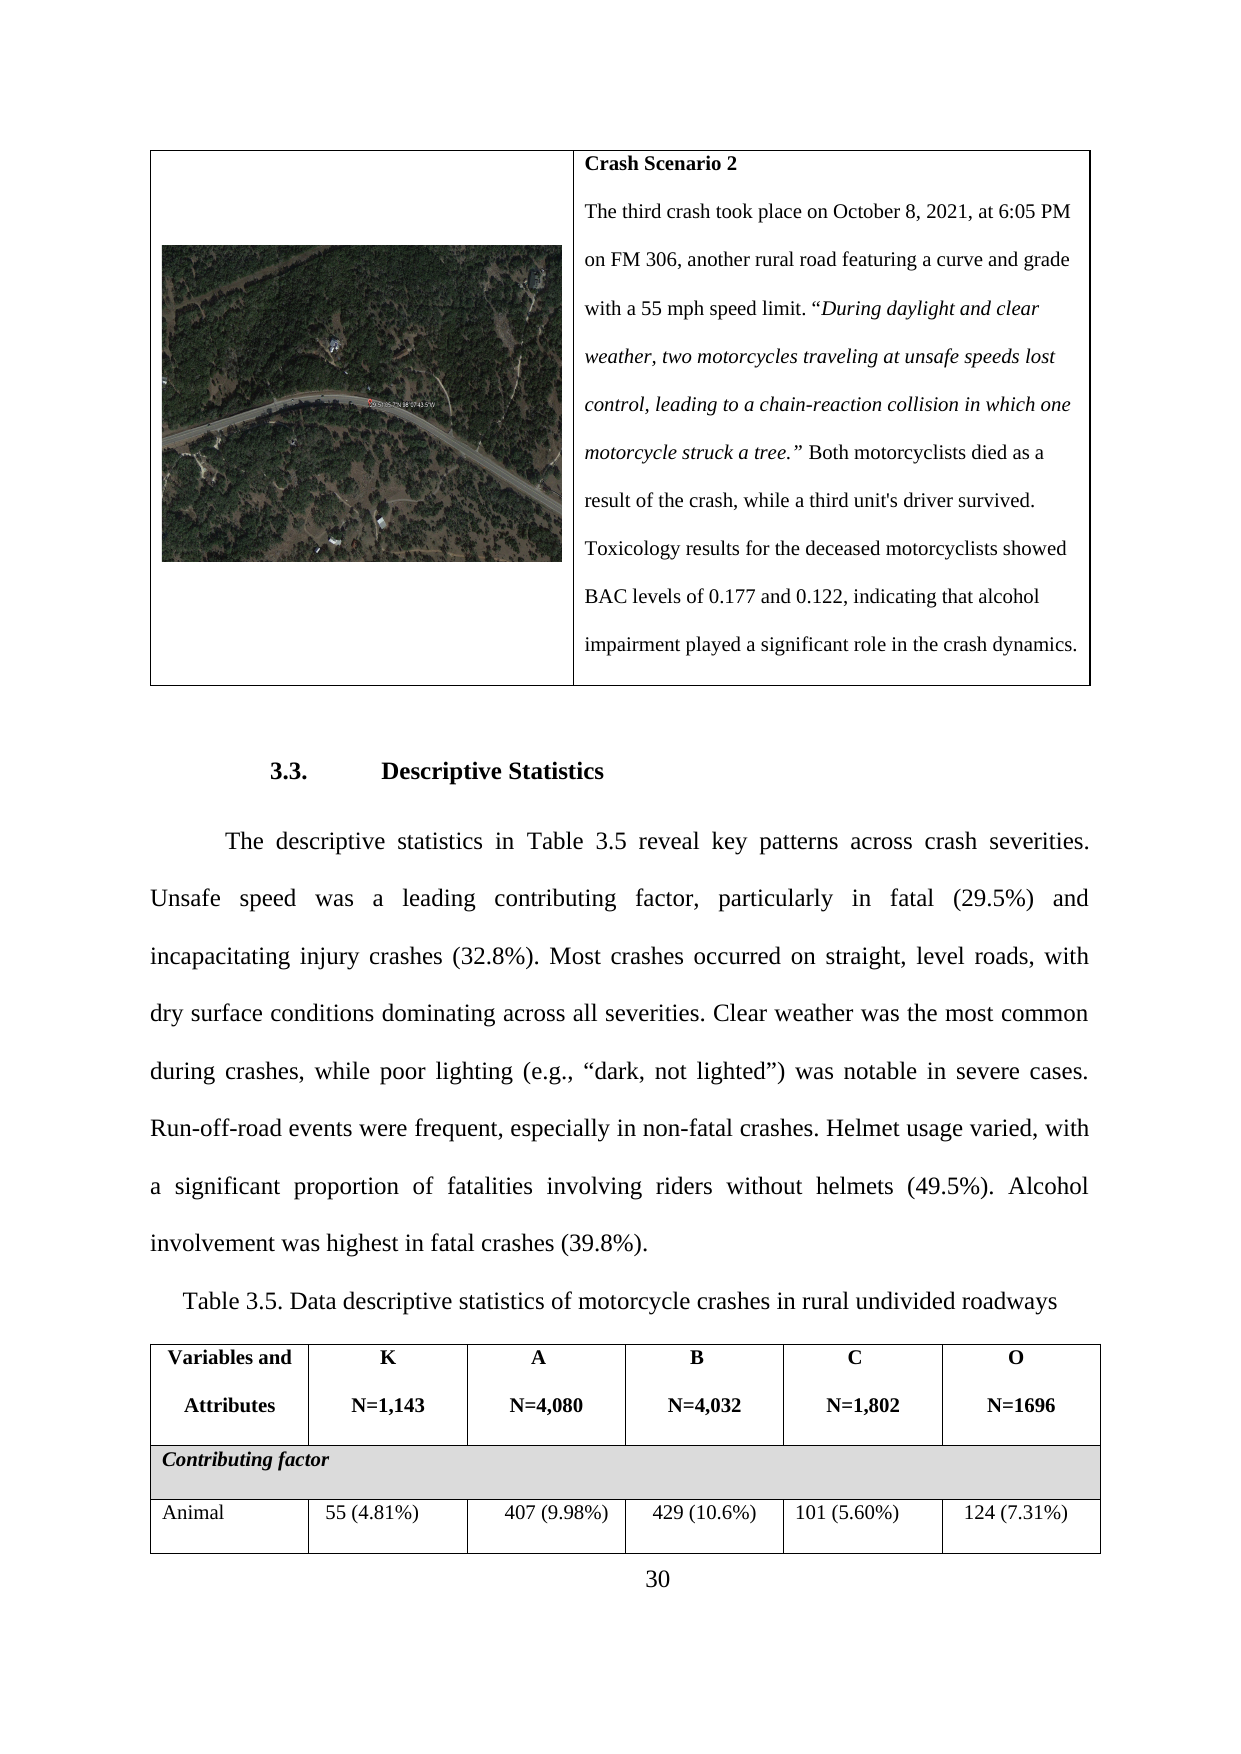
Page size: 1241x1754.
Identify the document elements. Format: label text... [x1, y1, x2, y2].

table_cell 429 (10.6%) [626, 1500, 783, 1553]
table_cell 101 (5.60%) [784, 1500, 942, 1553]
table_header A N=4,080 [468, 1345, 625, 1445]
picture [161, 245, 562, 562]
table_cell 55 (4.81%) [309, 1500, 467, 1553]
table_header K N=1,143 [309, 1345, 467, 1445]
table_cell 407 (9.98%) [468, 1500, 625, 1553]
subtitle Descriptive Statistics [195, 756, 1090, 785]
table_cell Contributing factor [151, 1446, 1100, 1499]
table_cell [151, 151, 573, 685]
table_header B N=4,032 [626, 1345, 783, 1445]
table_cell Crash Scenario 2 The third crash took place on October 8, 2021, at 6:05 PM on FM 306, another rural road featuring a curve and grade with a 55 mph speed limit. “During daylight and clear weather, two motorcycles traveling at unsafe speeds lost control, leading to a chain-reaction collision in which one motorcycle struck a tree.” Both motorcyclists died as a result of the crash, while a third unit's driver survived. Toxicology results for the deceased motorcyclists showed BAC levels of 0.177 and 0.122, indicating that alcohol impairment played a significant role in the crash dynamics. [574, 151, 1089, 685]
table_cell Animal [151, 1500, 308, 1553]
table_header Variables and Attributes [151, 1345, 308, 1445]
table_header O N=1696 [943, 1345, 1100, 1445]
table_header C N=1,802 [784, 1345, 942, 1445]
table_cell 124 (7.31%) [943, 1500, 1100, 1553]
